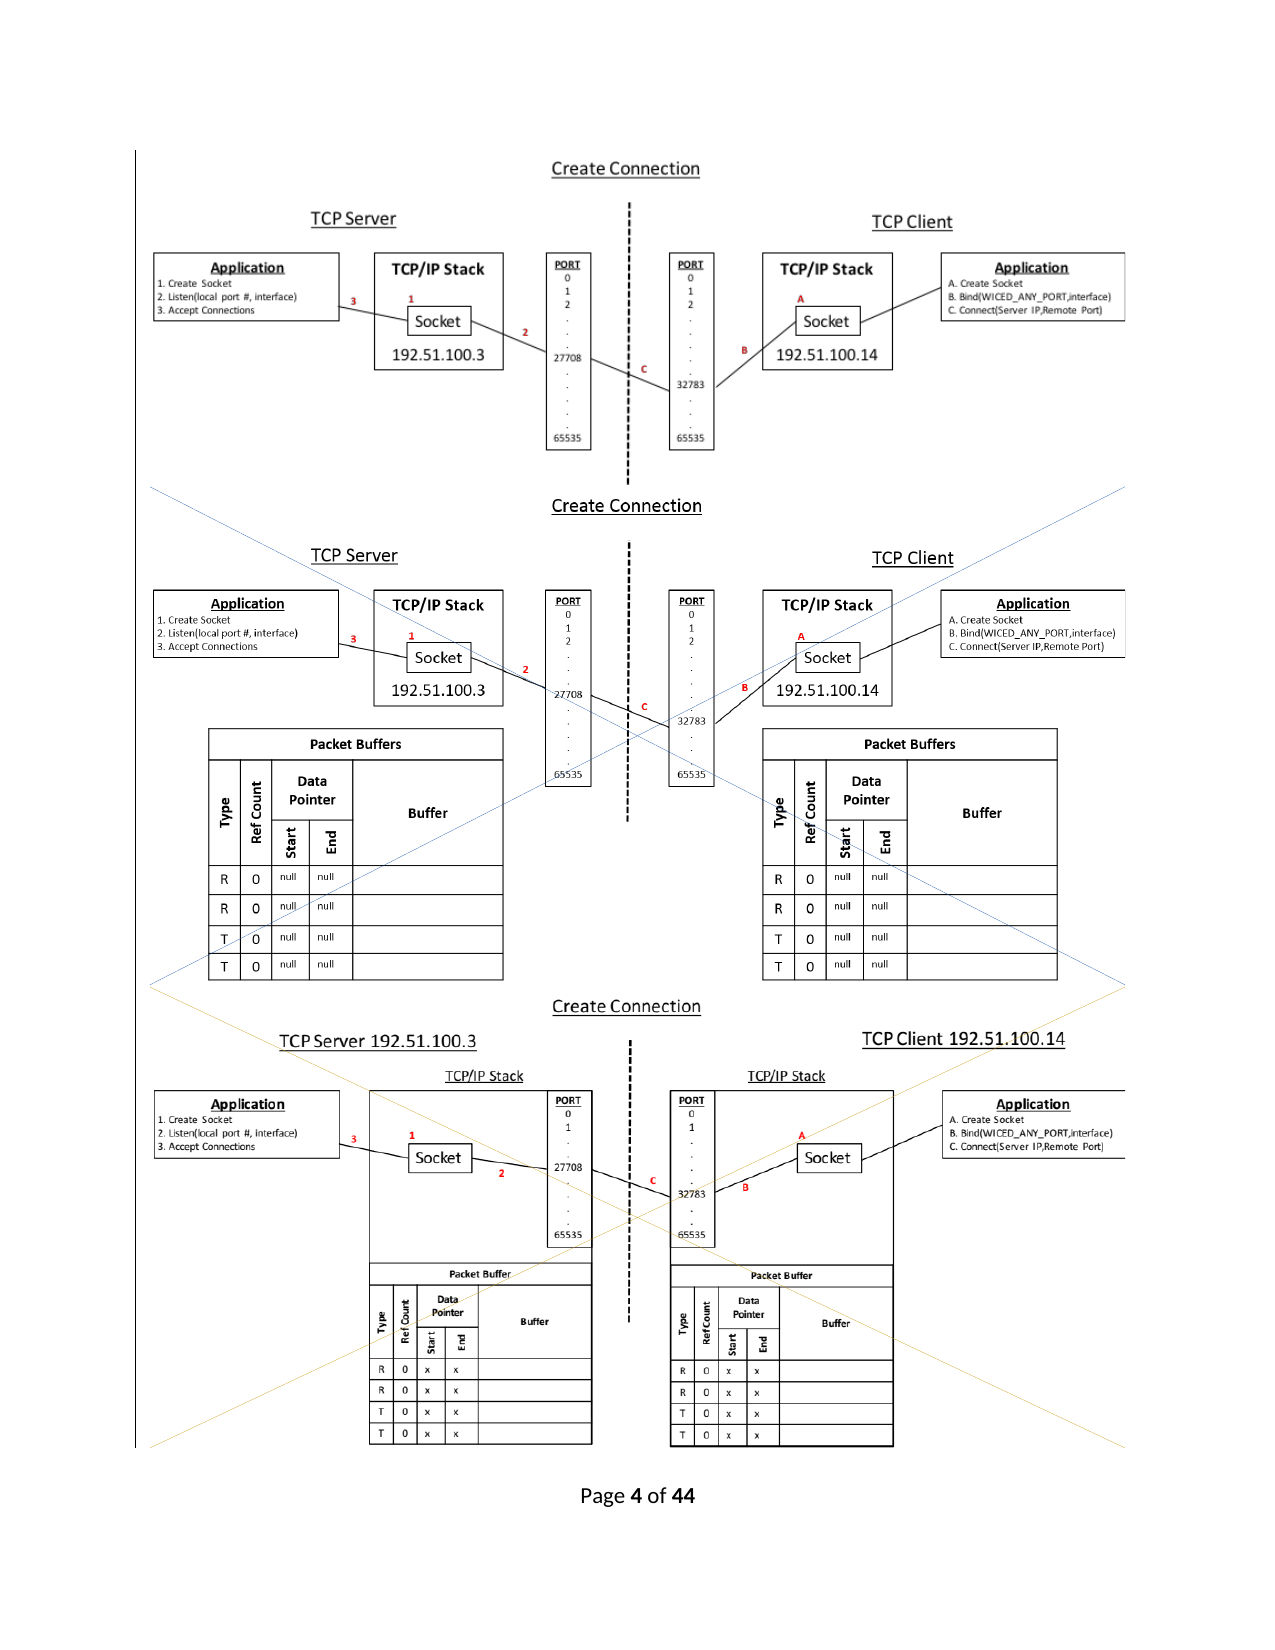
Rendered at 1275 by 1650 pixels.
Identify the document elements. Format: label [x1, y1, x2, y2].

picture [640, 488, 1125, 984]
picture [152, 737, 1123, 985]
picture [150, 488, 635, 984]
picture [151, 486, 1124, 735]
picture [150, 150, 1125, 485]
